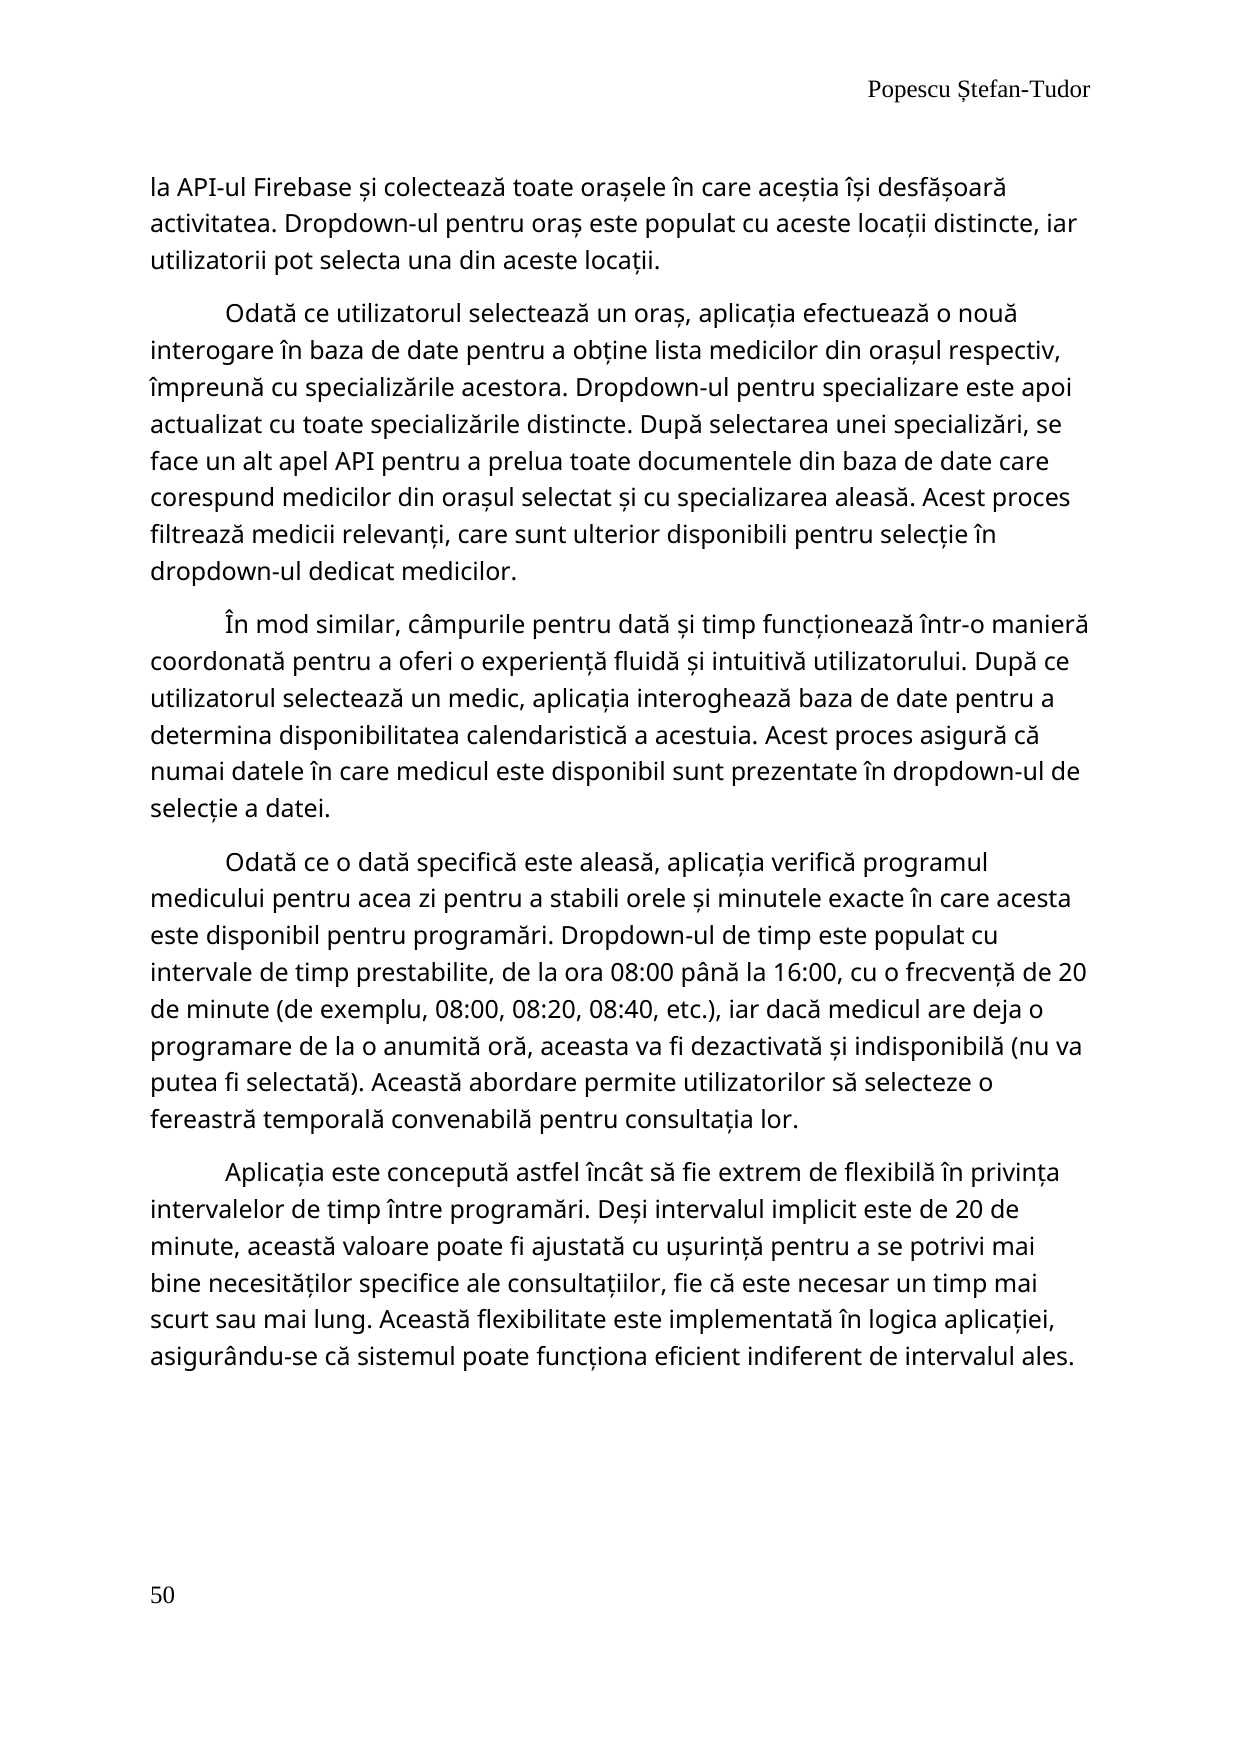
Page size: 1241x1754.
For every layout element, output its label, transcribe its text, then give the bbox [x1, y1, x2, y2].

text Odată ce o dată specifică este aleasă, aplicația verifică programul medicului pentru acea zi pentru a stabili orele și minutele exacte în care acesta este disponibil pentru programări. Dropdown-ul de timp este populat cu intervale de timp prestabilite, de la ora 08:00 până la 16:00, cu o frecvență de 20 de minute (de exemplu, 08:00, 08:20, 08:40, etc.), iar dacă medicul are deja o programare de la o anumită oră, aceasta va fi dezactivată și indisponibilă (nu va putea fi selectată). Această abordare permite utilizatorilor să selecteze o fereastră temporală convenabilă pentru consultația lor. [150, 844, 1090, 1136]
text Aplicația este concepută astfel încât să fie extrem de flexibilă în privința intervalelor de timp între programări. Deși intervalul implicit este de 20 de minute, această valoare poate fi ajustată cu ușurință pentru a se potrivi mai bine necesităților specifice ale consultațiilor, fie că este necesar un timp mai scurt sau mai lung. Această flexibilitate este implementată în logica aplicației, asigurându-se că sistemul poate funcționa eficient indiferent de intervalul ales. [150, 1155, 1090, 1373]
text În mod similar, câmpurile pentru dată și timp funcționează într-o manieră coordonată pentru a oferi o experiență fluidă și intuitivă utilizatorului. După ce utilizatorul selectează un medic, aplicația interoghează baza de date pentru a determina disponibilitatea calendaristică a acestuia. Acest proces asigură că numai datele în care medicul este disponibil sunt prezentate în dropdown-ul de selecție a datei. [150, 607, 1090, 825]
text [150, 169, 1090, 277]
text Odată ce utilizatorul selectează un oraș, aplicația efectuează o nouă interogare în baza de date pentru a obține lista medicilor din orașul respectiv, împreună cu specializările acestora. Dropdown-ul pentru specializare este apoi actualizat cu toate specializările distincte. După selectarea unei specializări, se face un alt apel API pentru a prelua toate documentele din baza de date care corespund medicilor din orașul selectat și cu specializarea aleasă. Acest proces filtrează medicii relevanți, care sunt ulterior disponibili pentru selecție în dropdown-ul dedicat medicilor. [150, 296, 1090, 588]
